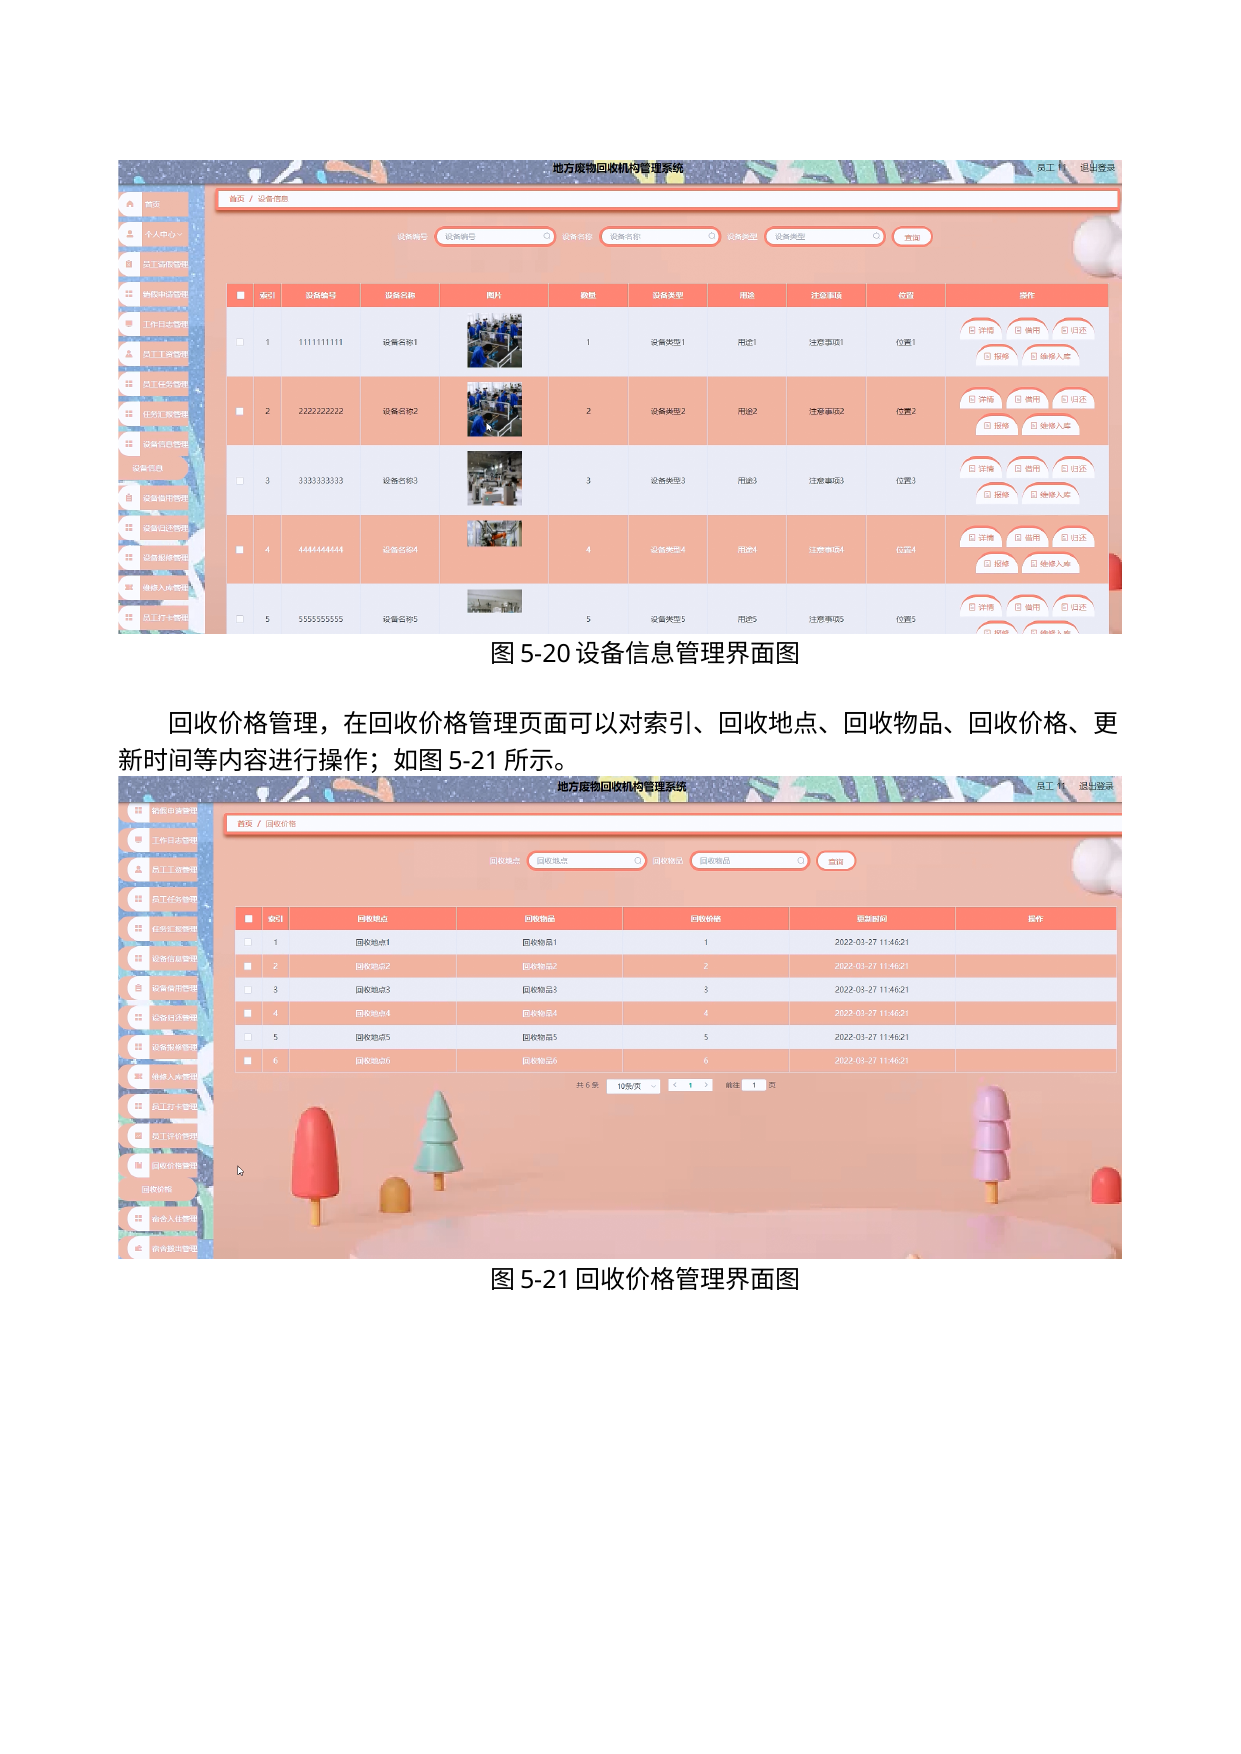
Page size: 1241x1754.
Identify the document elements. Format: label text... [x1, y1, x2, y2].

text 图5-20设备信息管理界面图 [118, 634, 1122, 670]
picture [118, 776, 1122, 1259]
text 图5-21回收价格管理界面图 [118, 1259, 1122, 1295]
picture [118, 160, 1122, 634]
text 回收价格管理，在回收价格管理页面可以对索引、回收地点、回收物品、回收价格、更新时间等内容进行操作；如图5-21所示。 [118, 704, 1122, 776]
